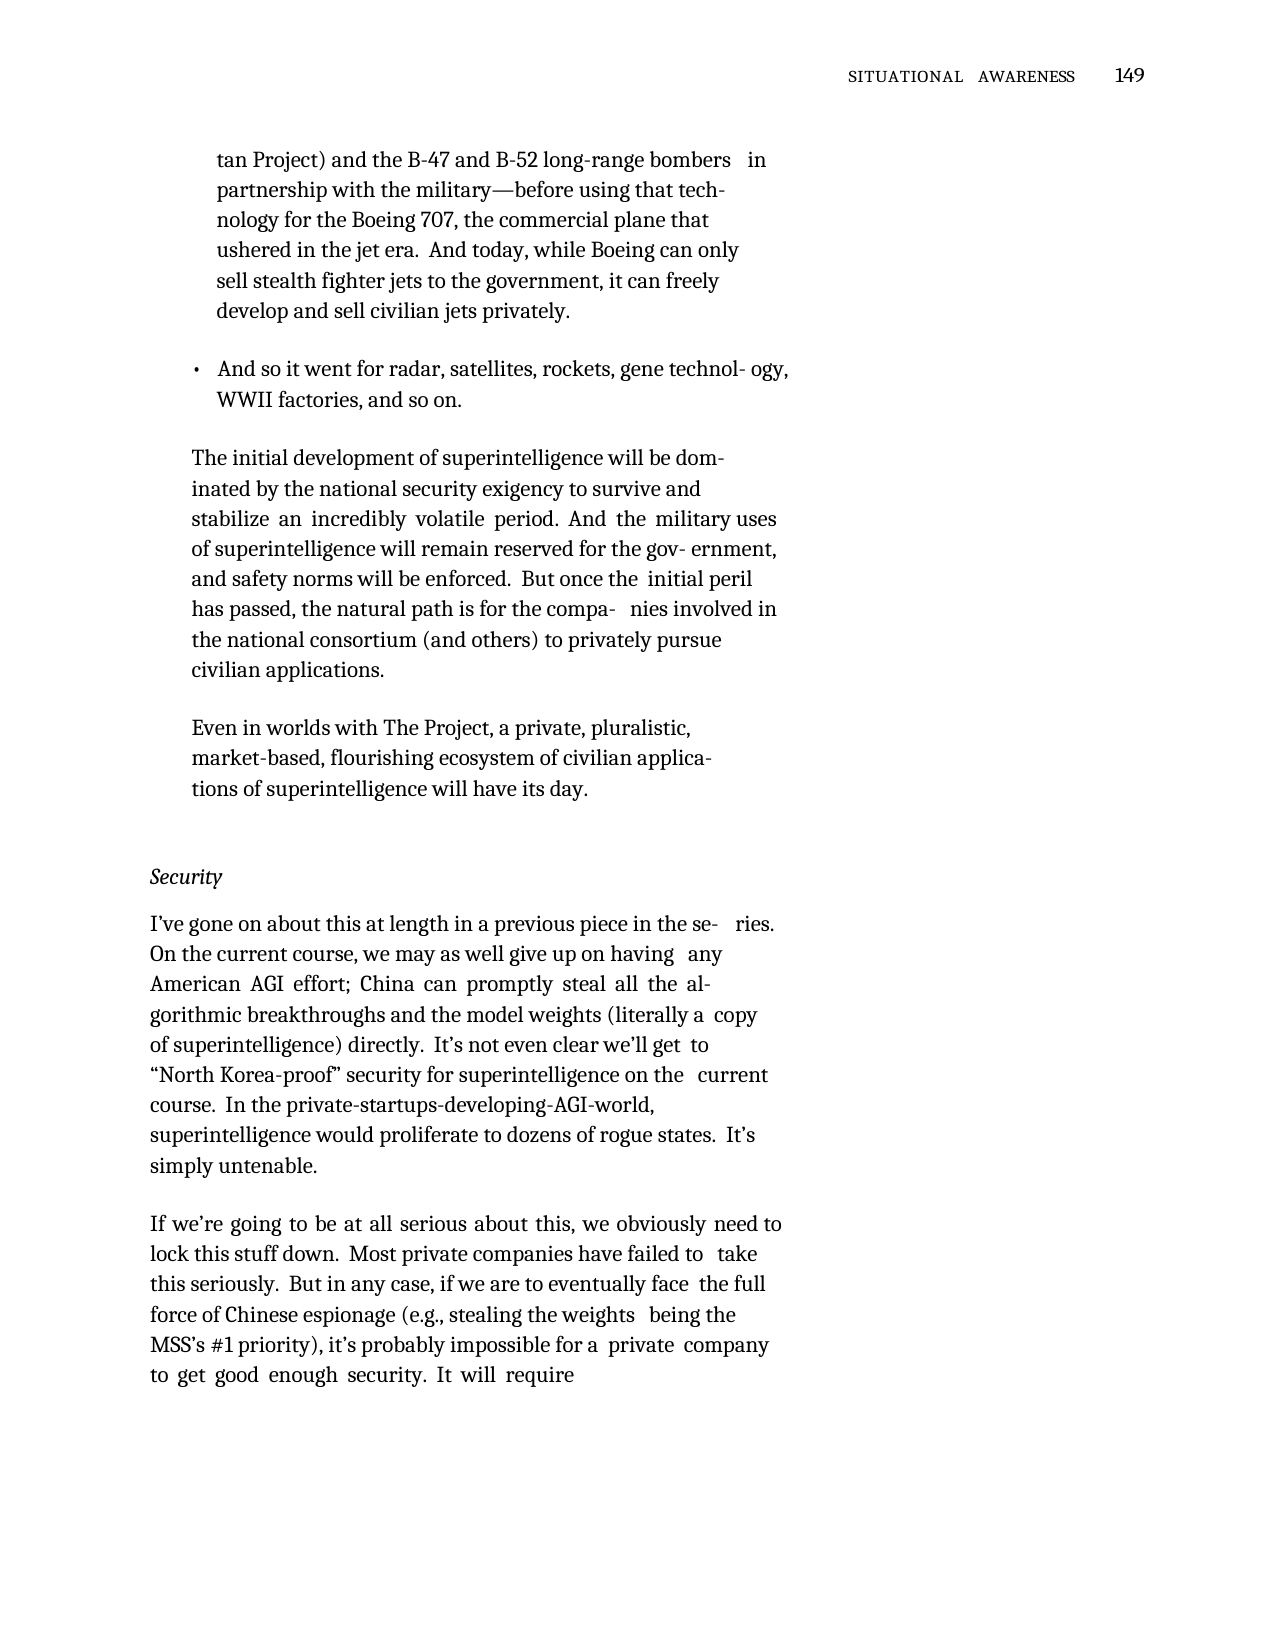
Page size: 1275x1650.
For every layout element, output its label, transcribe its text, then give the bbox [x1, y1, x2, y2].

text Even in worlds with The Project, a private, pluralistic, market-based, flourishing ecosystem of civilian applica- tions of superintelligence will have its day. [191, 715, 757, 802]
text I’ve gone on about this at length in a previous piece in the se- ries. On the current course, we may as well give up on having any American AGI effort; China can promptly steal all the al- gorithmic breakthroughs and the model weights (literally a copy of superintelligence) directly. It’s not even clear we’ll get to “North Korea-proof” security for superintelligence on the current course. In the private-startups-developing-AGI-world, superintelligence would proliferate to dozens of rogue states. It’s simply untenable. [150, 911, 777, 1179]
list And so it went for radar, satellites, rockets, gene technol- ogy, WWII factories, and so on. [191, 356, 795, 413]
text tan Project) and the B-47 and B-52 long-range bombers in partnership with the military—before using that tech- nology for the Boeing 707, the commercial plane that ushered in the jet era. And today, while Boeing can only sell stealth fighter jets to the government, it can freely develop and sell civilian jets privately. [216, 147, 775, 324]
text The initial development of superintelligence will be dom- inated by the national security exigency to survive and stabilize an incredibly volatile period. And the military uses of superintelligence will remain reserved for the gov- ernment, and safety norms will be enforced. But once the initial peril has passed, the natural path is for the compa- nies involved in the national consortium (and others) to privately pursue civilian applications. [191, 445, 785, 683]
text Security [150, 864, 1158, 890]
text If we’re going to be at all serious about this, we obviously need to lock this stuff down. Most private companies have failed to take this seriously. But in any case, if we are to eventually face the full force of Chinese espionage (e.g., stealing the weights being the MSS’s #1 priority), it’s probably impossible for a private company to get good enough security. It will require [150, 1211, 790, 1388]
